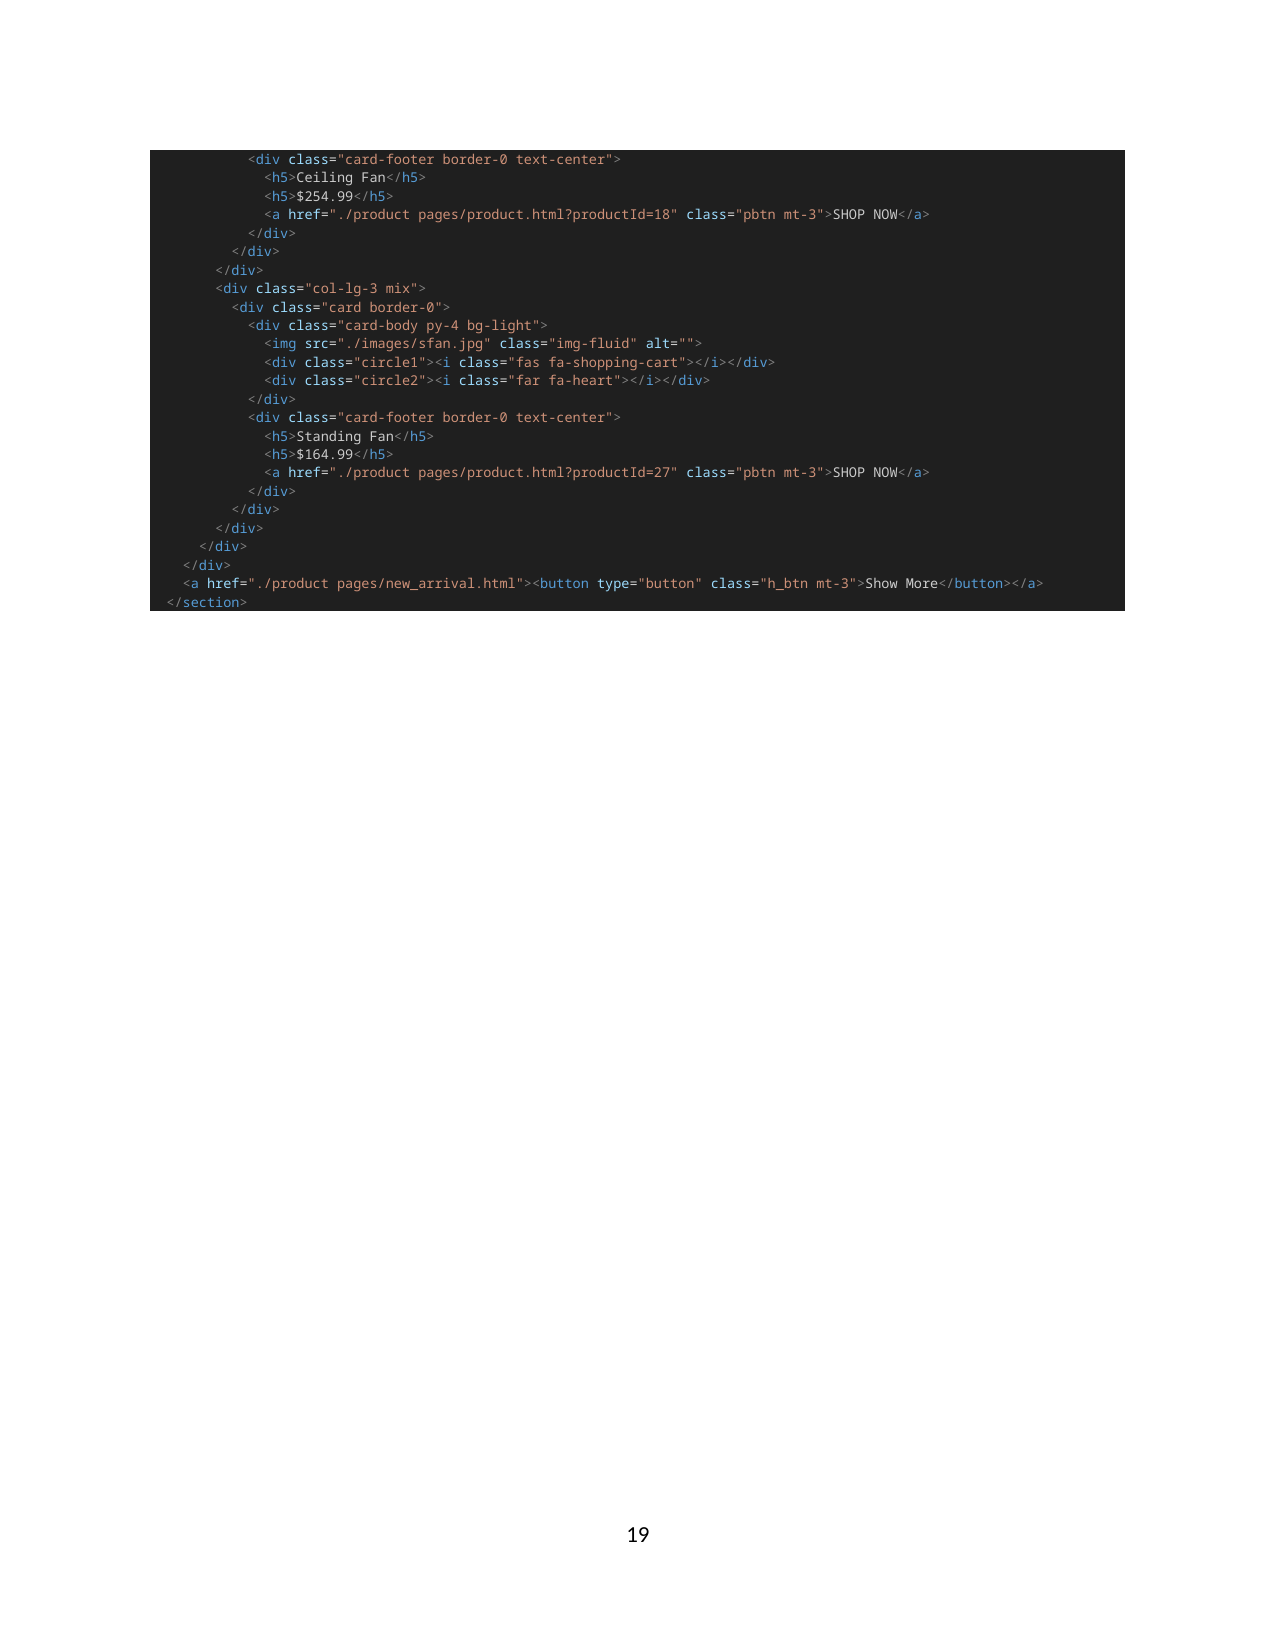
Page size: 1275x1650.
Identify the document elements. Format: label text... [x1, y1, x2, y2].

text <div class="card border-0"> [150, 297, 1125, 316]
text </div> [150, 482, 1125, 500]
text </section> [150, 592, 1125, 611]
text <a href="./product pages/product.html?productId=27" class="pbtn mt-3">SHOP NOW</a> [150, 463, 1125, 482]
text <a href="./product pages/new_arrival.html"><button type="button" class="h_btn mt-3">Show More</button></a> [150, 574, 1125, 592]
text <h5>$254.99</h5> [150, 187, 1125, 205]
text <div class="card-body py-4 bg-light"> [150, 316, 1125, 334]
text </div> [150, 537, 1125, 556]
text <a href="./product pages/product.html?productId=18" class="pbtn mt-3">SHOP NOW</a> [150, 205, 1125, 224]
text <div class="col-lg-3 mix"> [150, 279, 1125, 297]
text </div> [150, 500, 1125, 519]
text </div> [150, 390, 1125, 408]
text <div class="circle2"><i class="far fa-heart"></i></div> [150, 371, 1125, 390]
text <img src="./images/sfan.jpg" class="img-fluid" alt=""> [150, 334, 1125, 353]
text </div> [150, 224, 1125, 242]
text <h5>$164.99</h5> [150, 445, 1125, 463]
text </div> [150, 556, 1125, 574]
text </div> [150, 261, 1125, 279]
text <h5>Ceiling Fan</h5> [150, 168, 1125, 187]
text <h5>Standing Fan</h5> [150, 427, 1125, 445]
text </div> [150, 519, 1125, 537]
text </div> [150, 242, 1125, 261]
text <div class="card-footer border-0 text-center"> [150, 408, 1125, 427]
text <div class="card-footer border-0 text-center"> [150, 150, 1125, 168]
text <div class="circle1"><i class="fas fa-shopping-cart"></i></div> [150, 353, 1125, 371]
